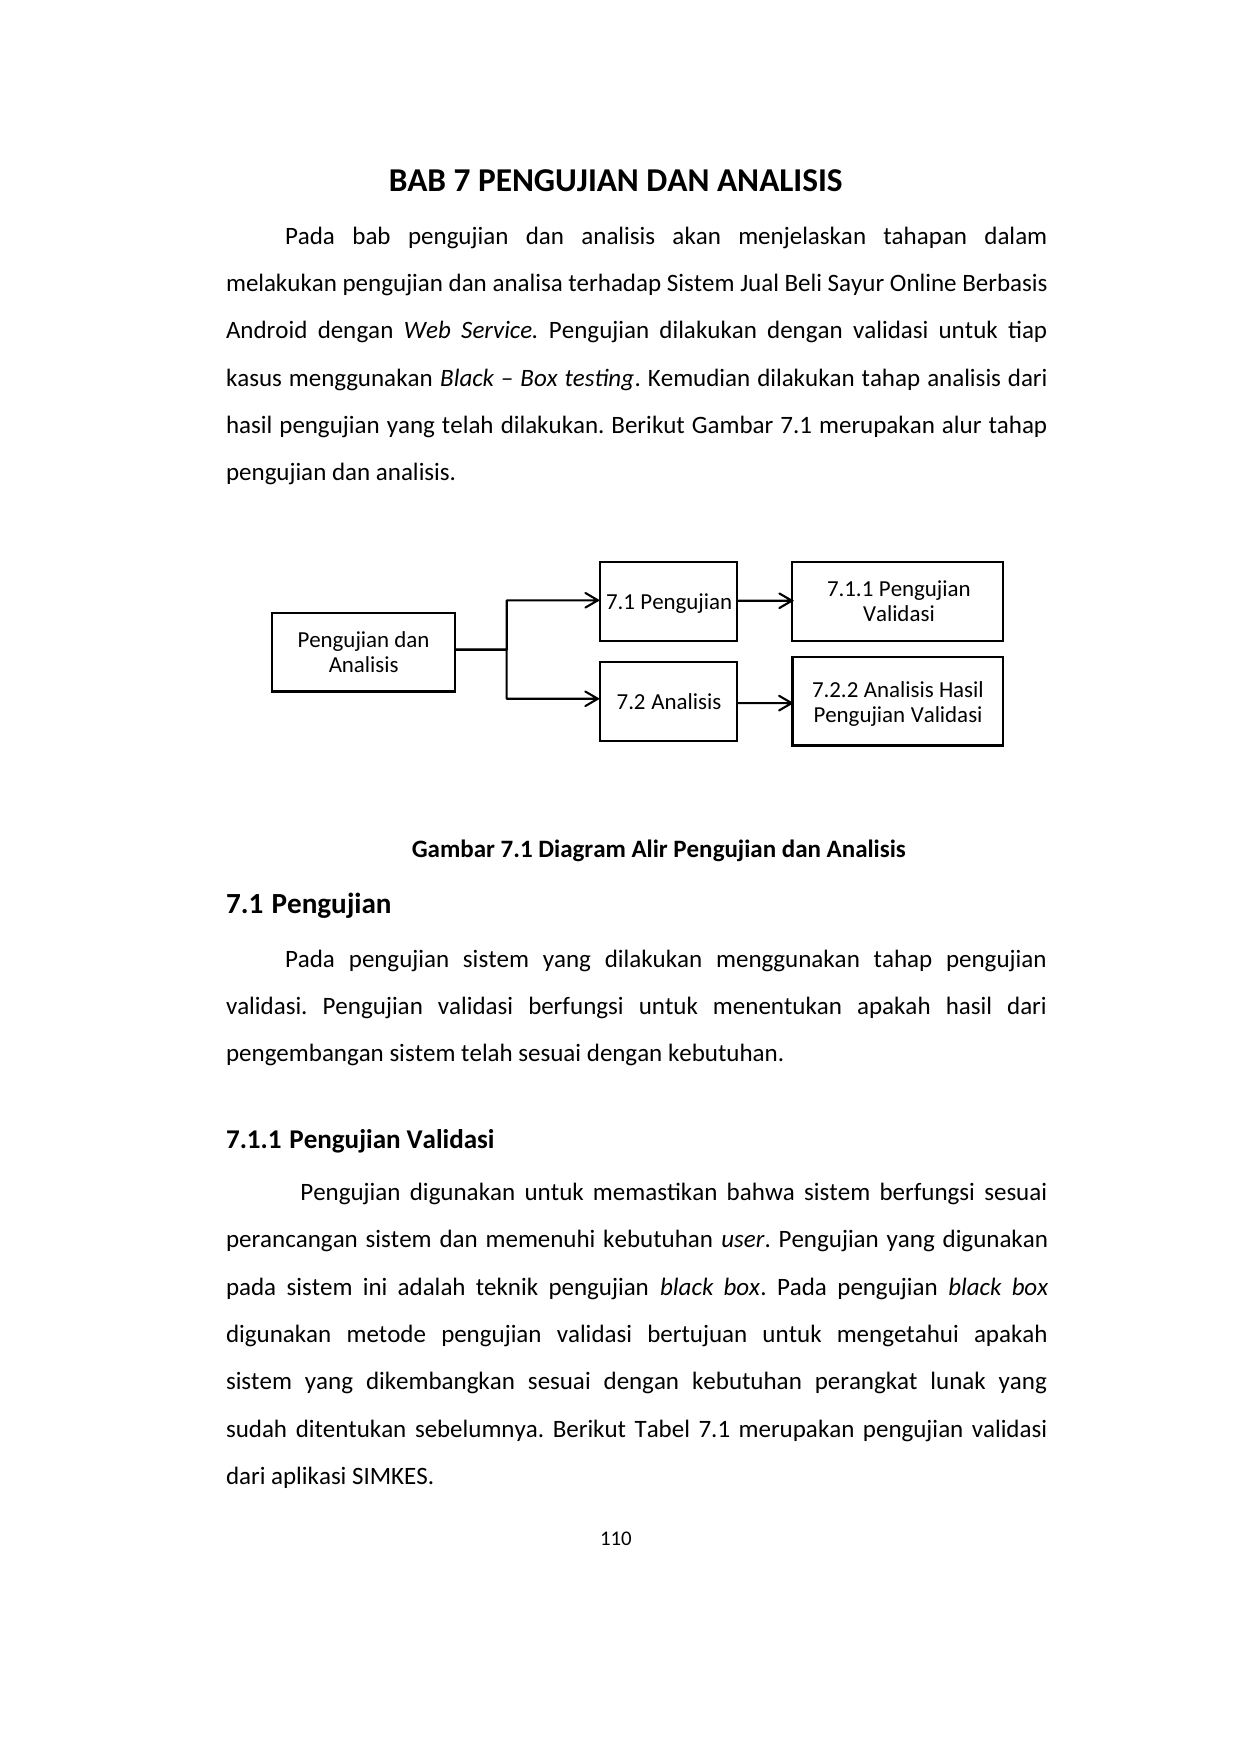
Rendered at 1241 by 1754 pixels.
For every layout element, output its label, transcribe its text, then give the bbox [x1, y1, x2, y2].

picture [793, 673, 1002, 730]
picture [499, 671, 505, 682]
subtitle 7.1.1 Pengujian Validasi [226, 1122, 1092, 1155]
picture [600, 563, 737, 640]
subtitle 7.1 Pengujian [226, 885, 1092, 920]
picture [500, 621, 505, 632]
subtitle Gambar 7.1 Diagram Alir Pengujian dan Analisis [226, 833, 1092, 864]
text Pada pengujian sistem yang dilakukan menggunakan tahap pengujian validasi. Pengujian validasi berfungsi untuk menentukan apakah hasil dari pengembangan sistem telah sesuai dengan kebutuhan. [226, 943, 1048, 1068]
picture [793, 563, 1003, 640]
picture [600, 663, 737, 740]
picture [271, 613, 455, 691]
text PENGUJIAN DAN ANALISIS [141, 159, 1090, 200]
text Pada bab pengujian dan analisis akan menjelaskan tahapan dalam melakukan pengujian dan analisa terhadap Sistem Jual Beli Sayur Online Berbasis Android dengan Web Service. Pengujian dilakukan dengan validasi untuk tiap kasus menggunakan Black – Box testing. Kemudian dilakukan tahap analisis dari hasil pengujian yang telah dilakukan. Berikut Gambar 7.1 merupakan alur tahap pengujian dan analisis. [226, 220, 1048, 487]
text Pengujian digunakan untuk memastikan bahwa sistem berfungsi sesuai perancangan sistem dan memenuhi kebutuhan user. Pengujian yang digunakan pada sistem ini adalah teknik pengujian black box. Pada pengujian black box digunakan metode pengujian validasi bertujuan untuk mengetahui apakah sistem yang dikembangkan sesuai dengan kebutuhan perangkat lunak yang sudah ditentukan sebelumnya. Berikut Tabel 7.1 merupakan pengujian validasi dari aplikasi SIMKES. [226, 1176, 1048, 1491]
